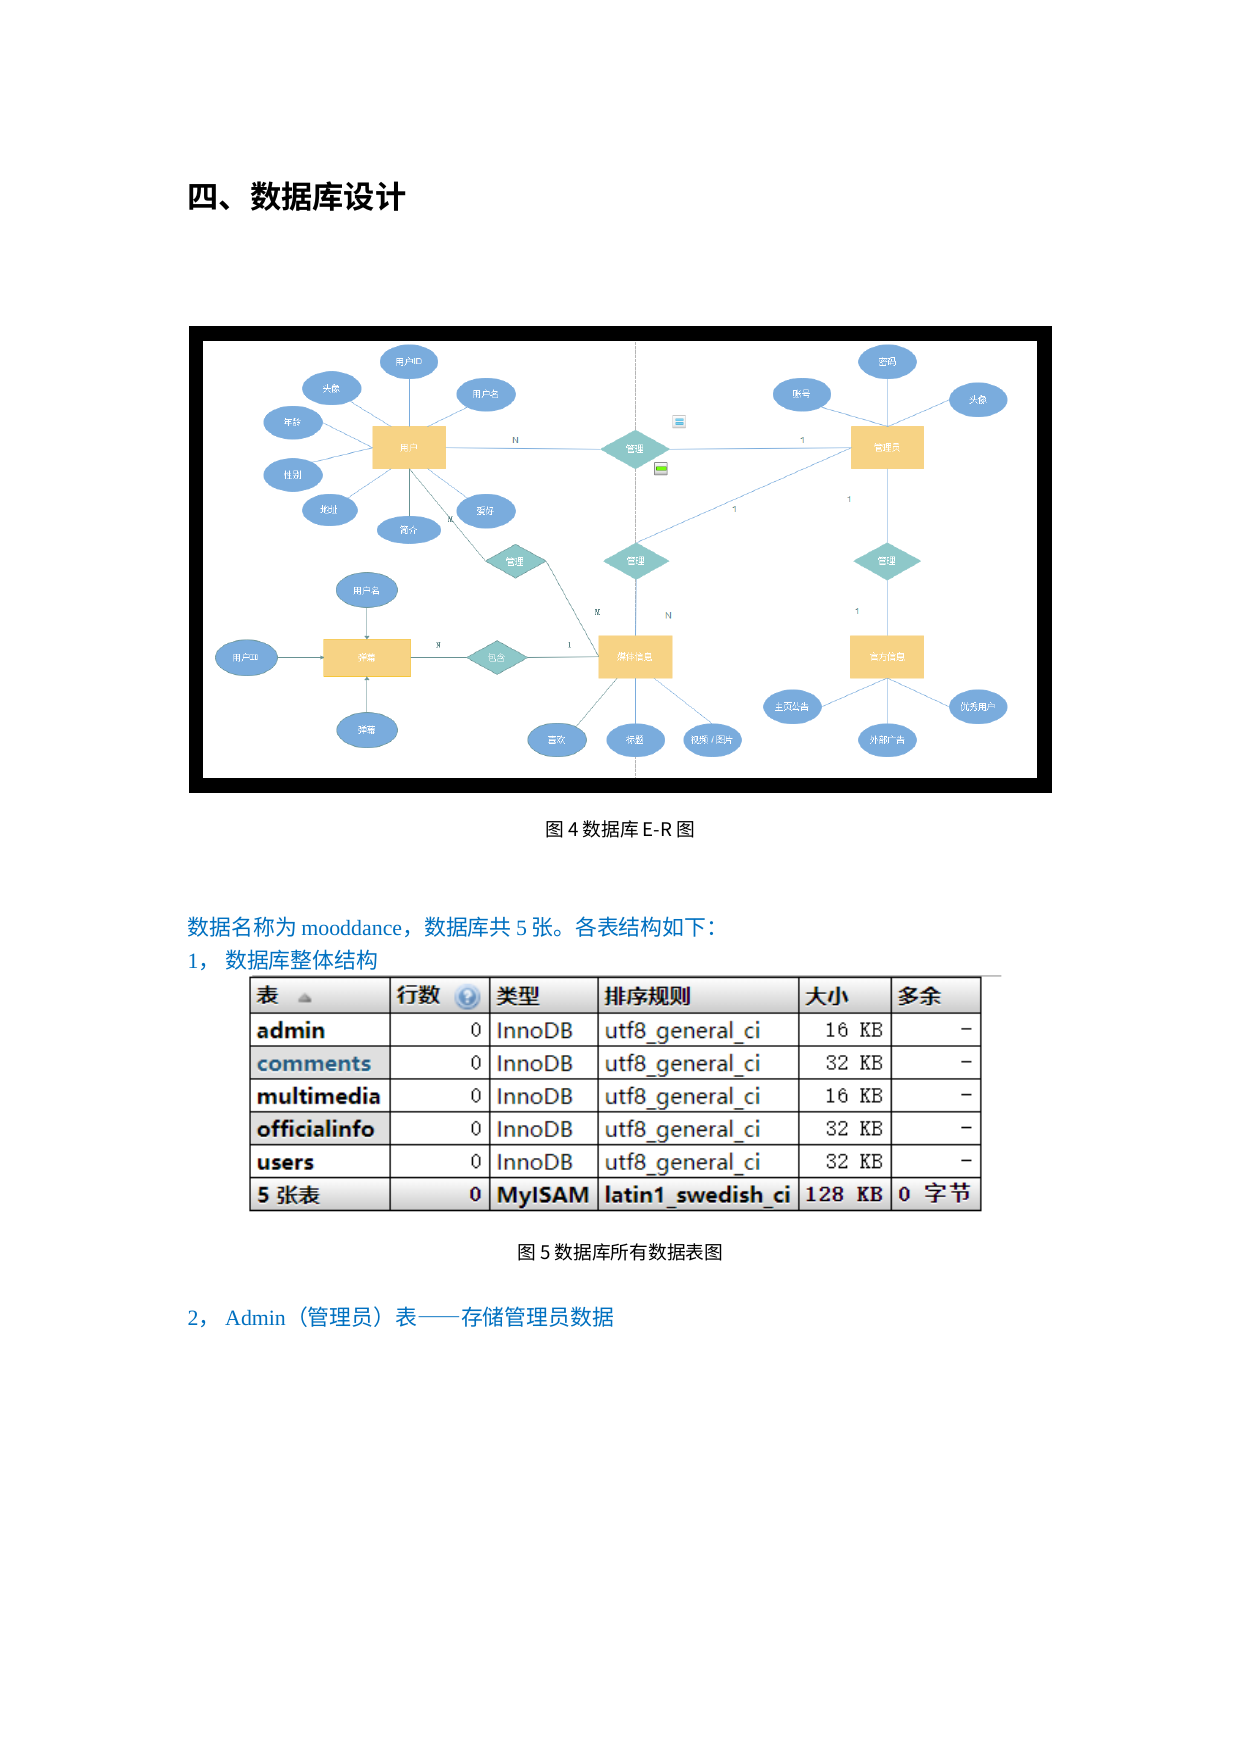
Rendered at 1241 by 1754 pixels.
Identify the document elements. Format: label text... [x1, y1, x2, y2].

subtitle 四、数据库设计 [187, 162, 1053, 227]
picture [238, 975, 1002, 1220]
picture [203, 341, 1037, 778]
text 数据名称为mooddance，数据库共5张。各表结构如下： [187, 910, 1053, 942]
list Admin（管理员）表——存储管理员数据 [187, 1300, 1053, 1332]
list 数据库整体结构 [187, 942, 1053, 975]
text 图4 数据库E-R图 [187, 812, 1053, 845]
text 图5 数据库所有数据表图 [187, 1235, 1053, 1267]
